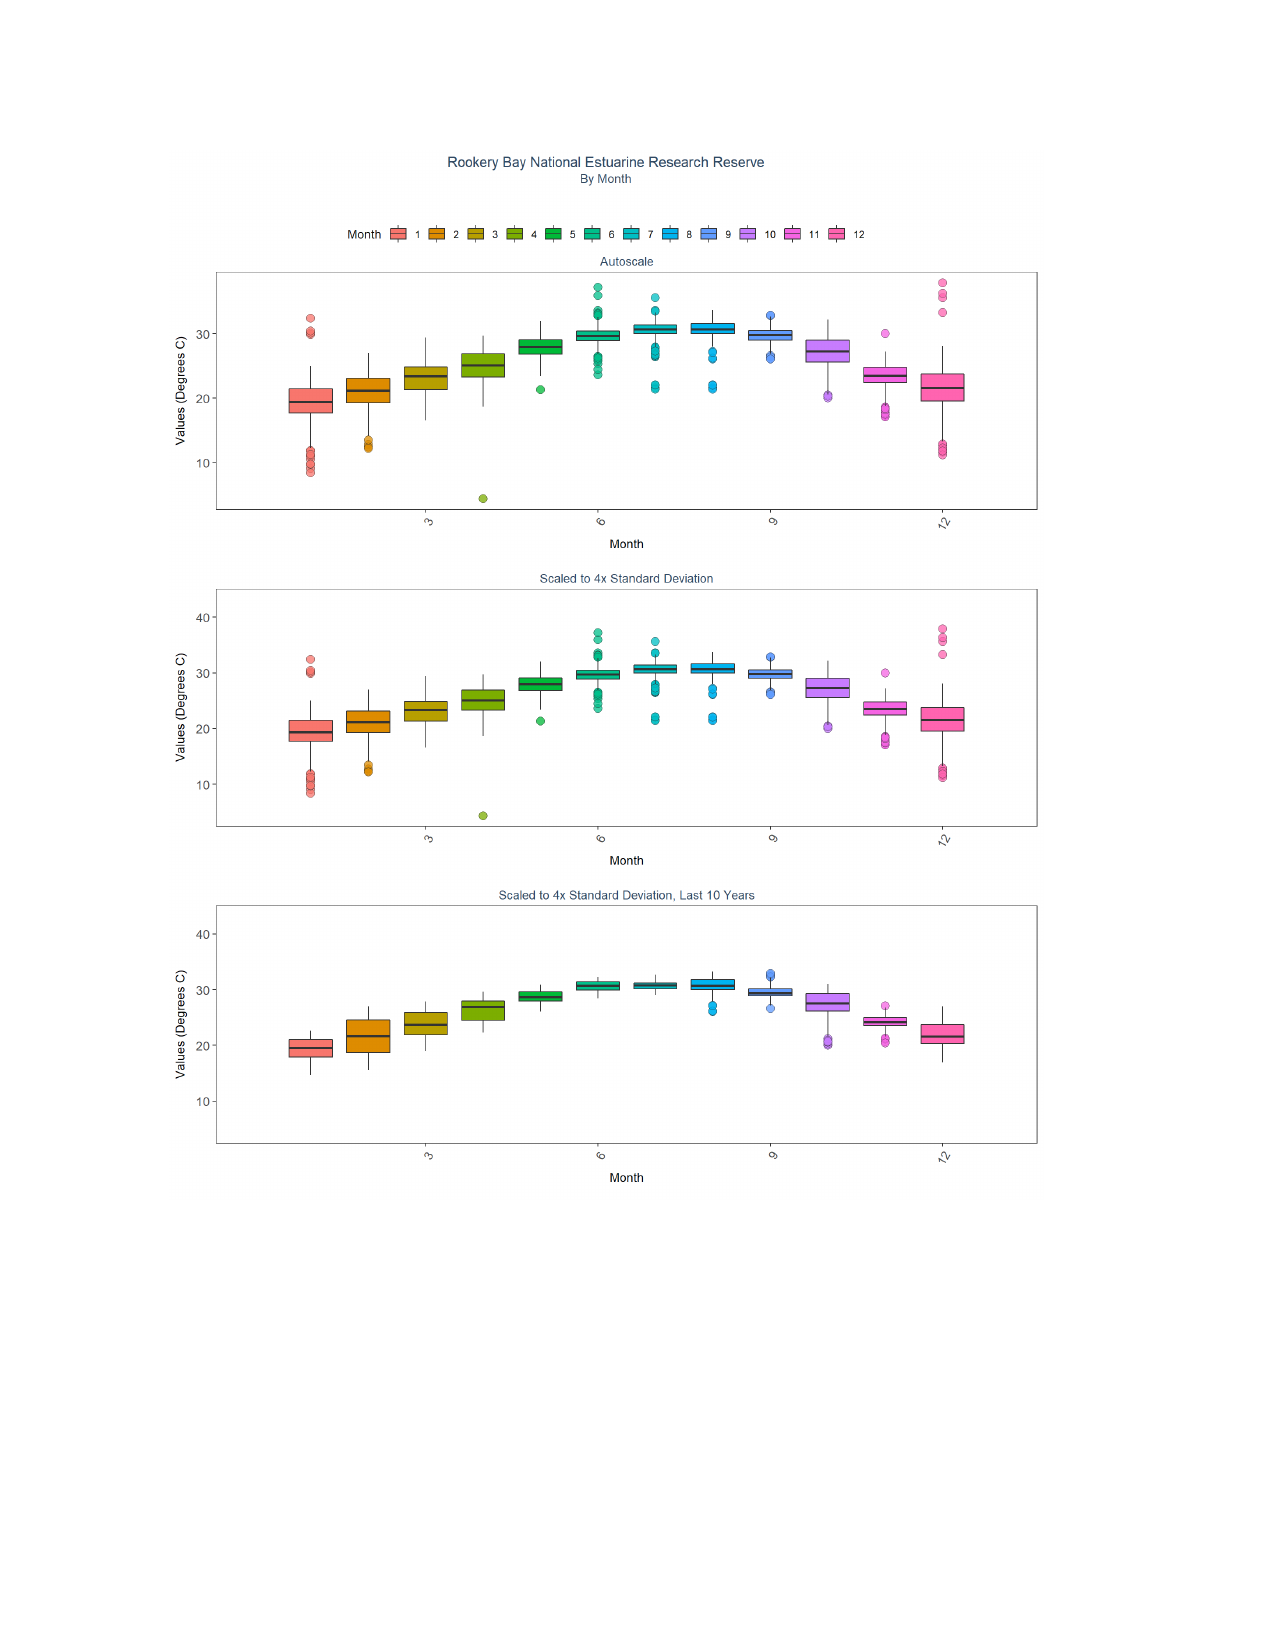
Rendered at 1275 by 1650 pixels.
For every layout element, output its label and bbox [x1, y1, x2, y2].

picture [168, 150, 1044, 1200]
